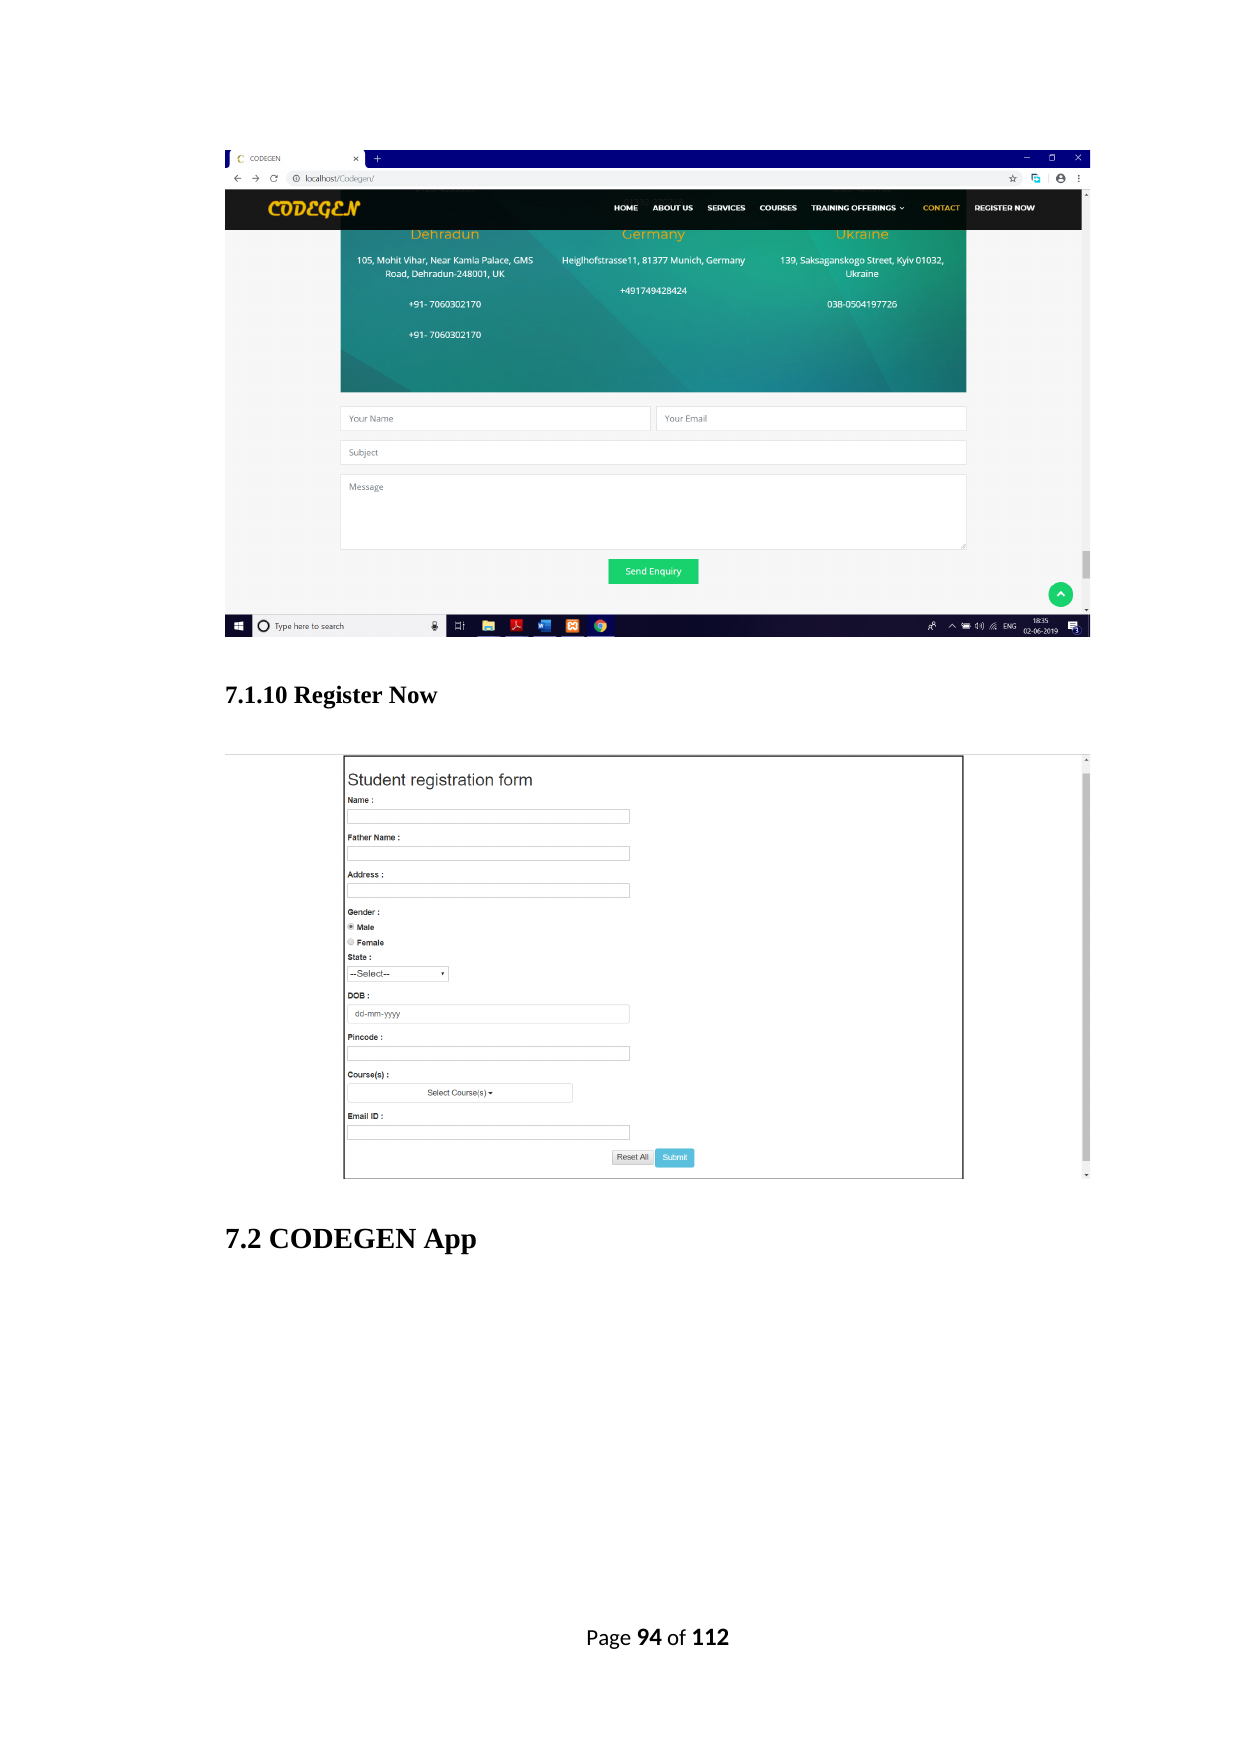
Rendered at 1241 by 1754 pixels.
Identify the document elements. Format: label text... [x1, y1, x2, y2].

picture [225, 752, 1091, 1179]
text 7.2 CODEGEN App [225, 1221, 1090, 1255]
text 7.1.10 Register Now [225, 680, 1090, 708]
picture [225, 150, 1091, 637]
